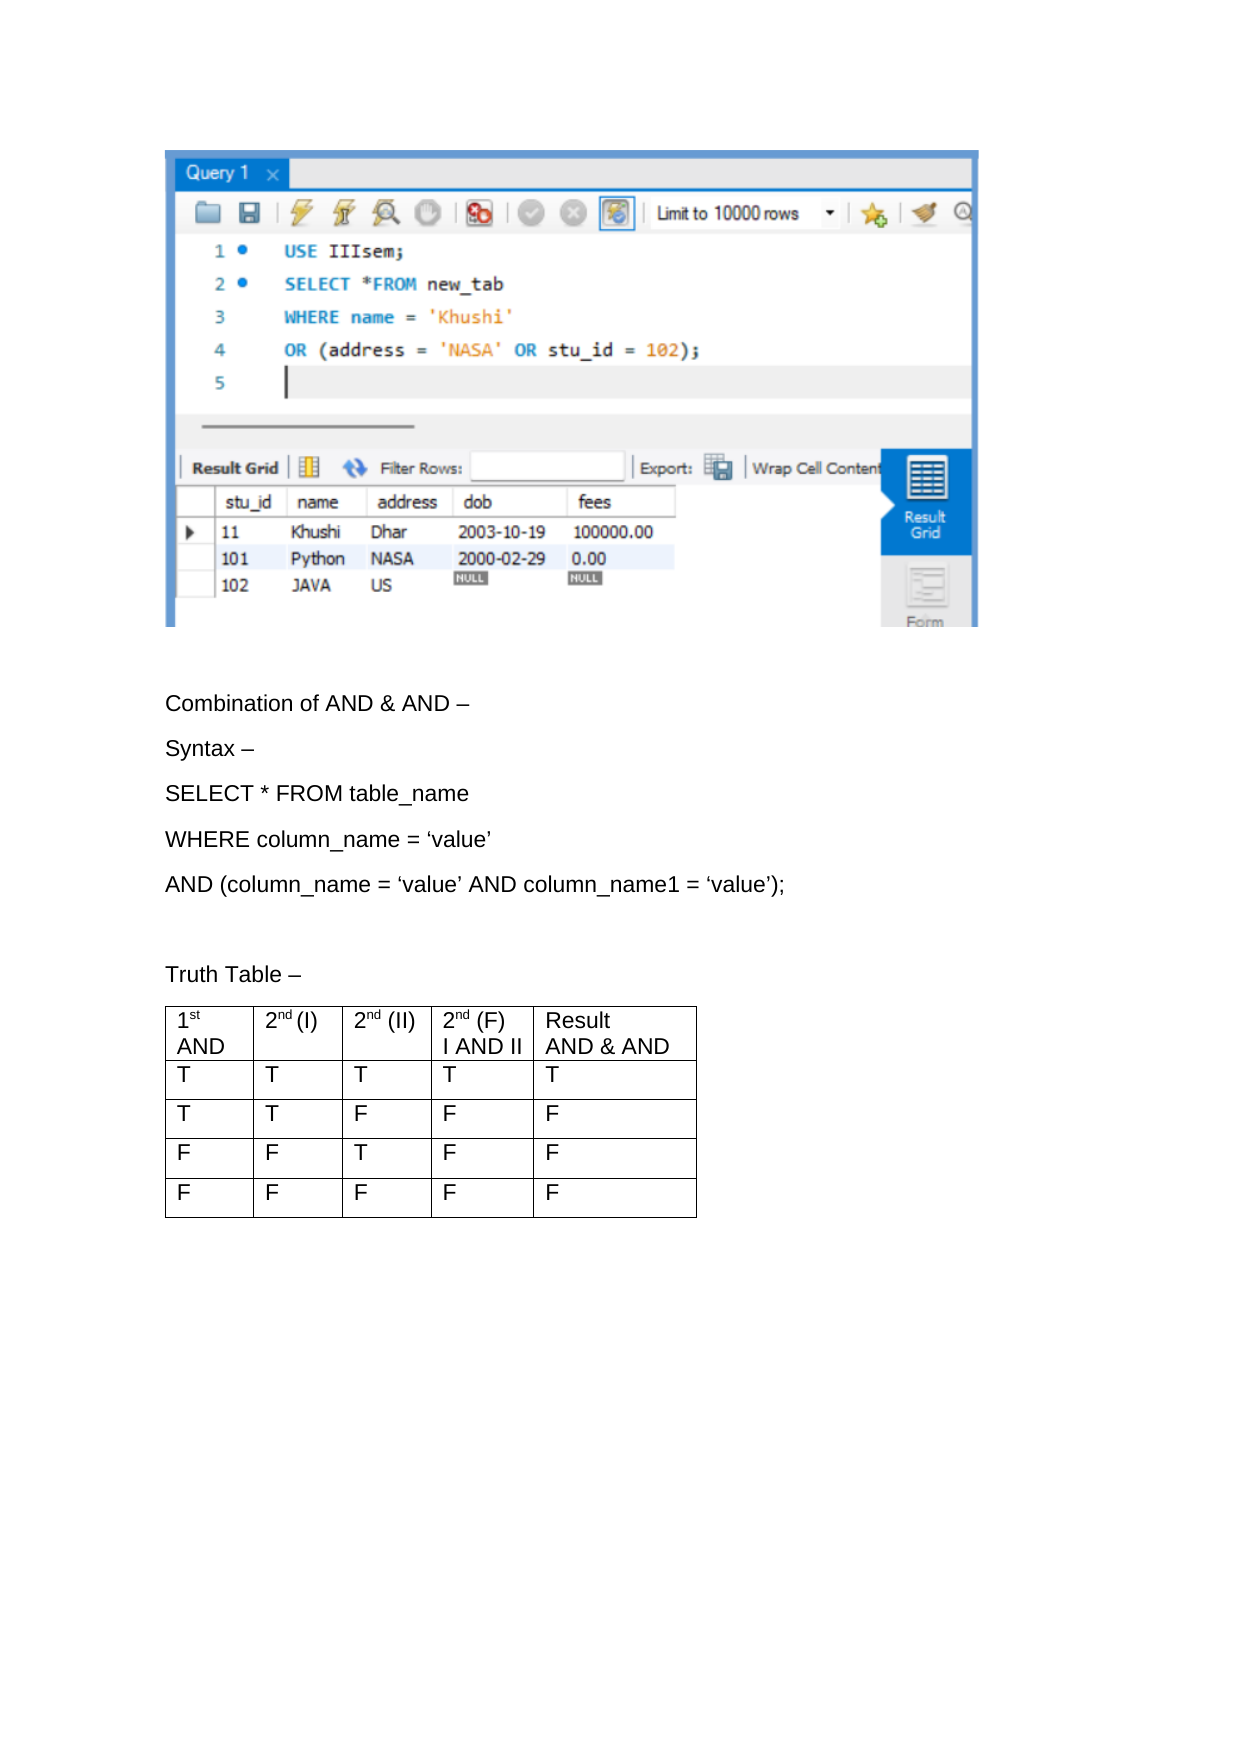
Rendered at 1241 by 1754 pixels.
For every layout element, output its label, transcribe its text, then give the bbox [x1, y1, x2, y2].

table_cell F [432, 1179, 533, 1217]
text Combination of AND & AND – [165, 690, 1090, 717]
table_cell T [432, 1061, 533, 1099]
picture [164, 150, 979, 627]
table_header Result AND & AND [534, 1007, 696, 1060]
table_cell F [254, 1139, 342, 1177]
table_header 2nd (I) [254, 1007, 342, 1060]
table_cell F [343, 1179, 431, 1217]
text SELECT * FROM table_name [165, 780, 1090, 807]
table_header 2nd (II) [343, 1007, 431, 1060]
table_cell T [254, 1100, 342, 1138]
table_cell F [166, 1139, 253, 1177]
table_cell F [254, 1179, 342, 1217]
table_cell F [343, 1100, 431, 1138]
table_cell F [166, 1179, 253, 1217]
table_header 1st AND [166, 1007, 253, 1060]
text Truth Table – [165, 961, 1090, 987]
table_cell T [534, 1061, 696, 1099]
table_header 2nd (F) I AND II [432, 1007, 533, 1060]
text Syntax – [165, 735, 1090, 762]
table_cell T [343, 1139, 431, 1177]
text AND (column_name = ‘value’ AND column_name1 = ‘value’); [165, 871, 1090, 897]
table_cell F [534, 1179, 696, 1217]
table_cell F [432, 1139, 533, 1177]
text WHERE column_name = ‘value’ [165, 826, 1090, 852]
table_cell T [166, 1061, 253, 1099]
table_cell T [254, 1061, 342, 1099]
table_cell T [343, 1061, 431, 1099]
table_cell F [534, 1139, 696, 1177]
table_cell F [432, 1100, 533, 1138]
table_cell F [534, 1100, 696, 1138]
table_cell T [166, 1100, 253, 1138]
